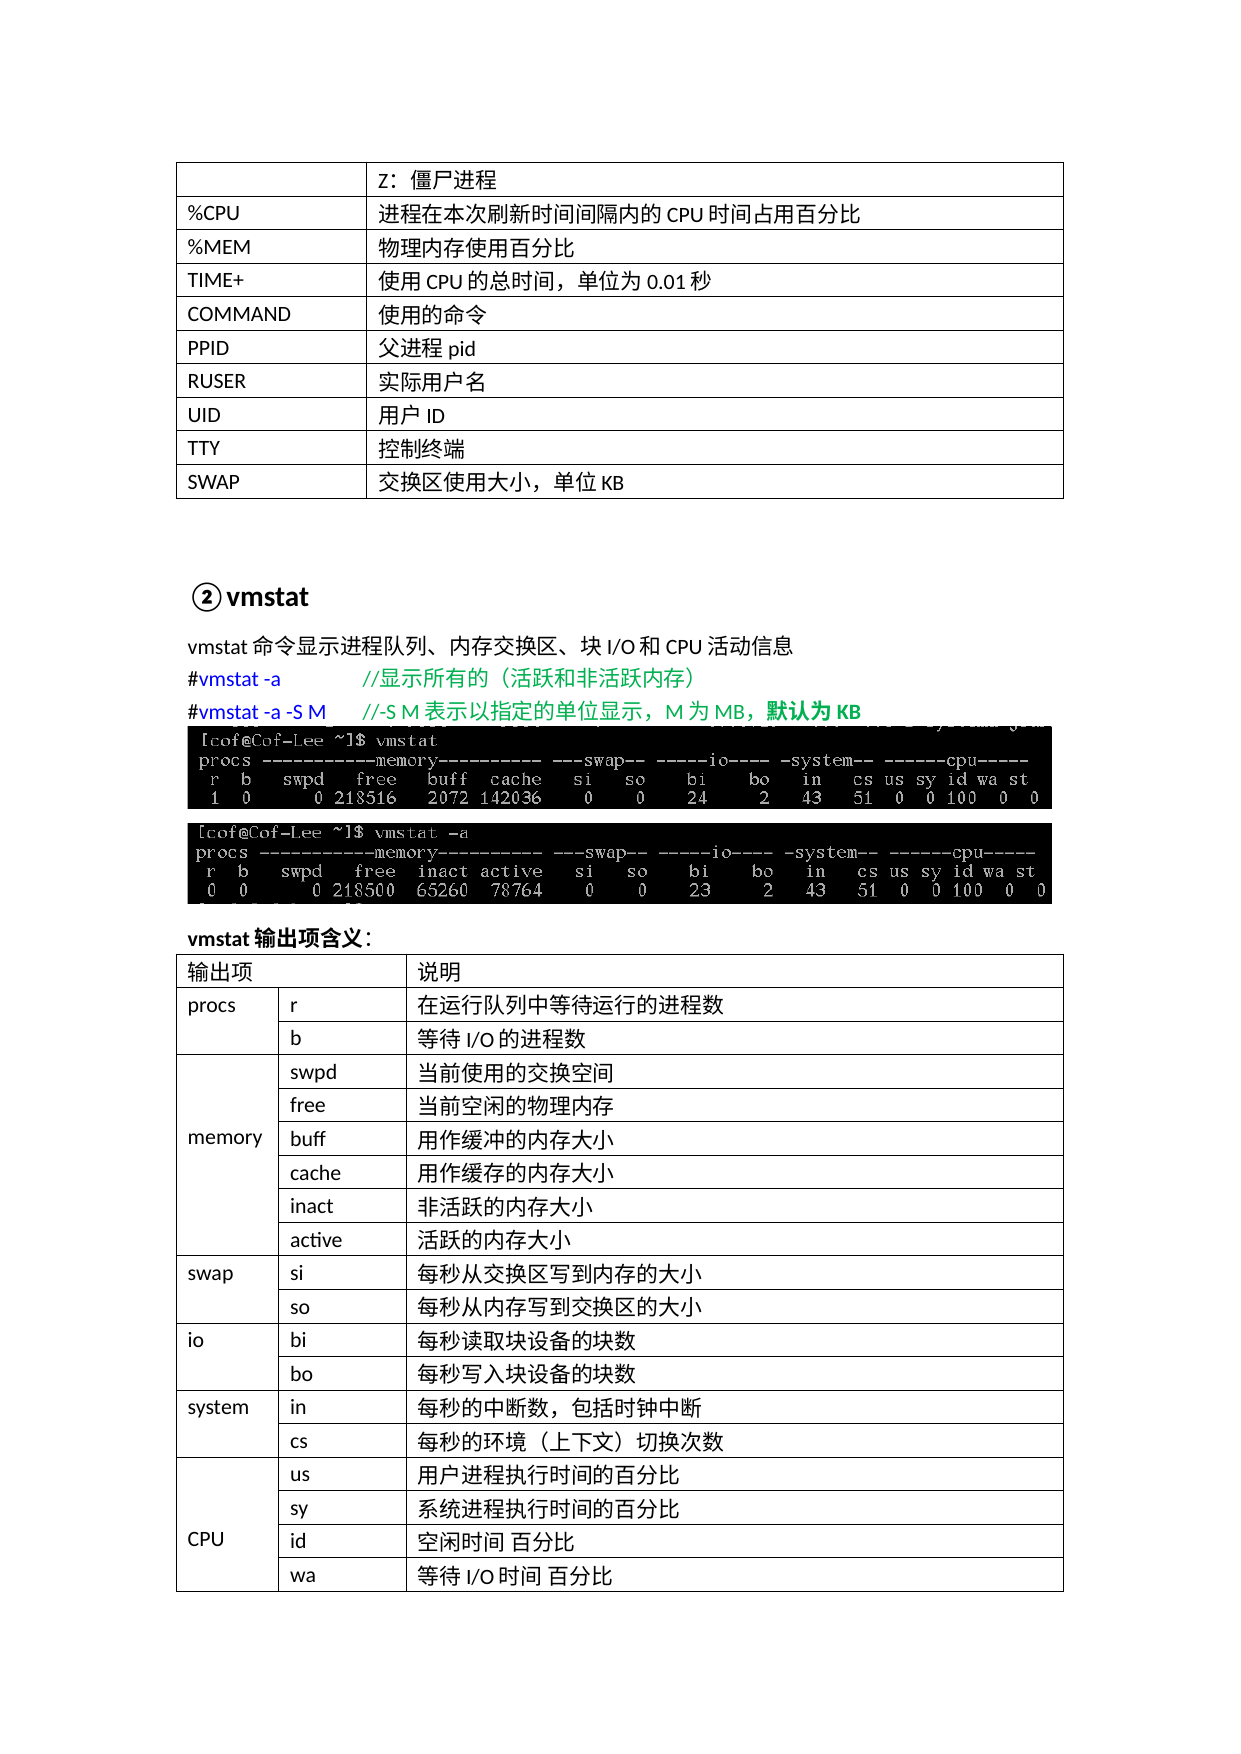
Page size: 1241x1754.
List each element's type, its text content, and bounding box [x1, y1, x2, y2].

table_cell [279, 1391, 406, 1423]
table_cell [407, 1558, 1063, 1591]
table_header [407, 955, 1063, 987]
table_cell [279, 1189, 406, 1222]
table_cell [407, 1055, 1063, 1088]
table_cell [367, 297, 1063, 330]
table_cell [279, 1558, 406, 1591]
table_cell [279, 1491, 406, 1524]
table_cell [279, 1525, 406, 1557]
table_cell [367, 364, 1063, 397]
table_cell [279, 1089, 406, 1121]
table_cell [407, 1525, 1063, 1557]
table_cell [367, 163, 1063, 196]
text vmstat命令显示进程队列、内存交换区、块I/O和CPU活动信息 [187, 628, 1053, 661]
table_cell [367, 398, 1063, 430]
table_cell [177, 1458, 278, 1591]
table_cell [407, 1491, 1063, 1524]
text #vmstat -a -S M //-S M表示以指定的单位显示，M为MB，默认为KB [187, 693, 1053, 726]
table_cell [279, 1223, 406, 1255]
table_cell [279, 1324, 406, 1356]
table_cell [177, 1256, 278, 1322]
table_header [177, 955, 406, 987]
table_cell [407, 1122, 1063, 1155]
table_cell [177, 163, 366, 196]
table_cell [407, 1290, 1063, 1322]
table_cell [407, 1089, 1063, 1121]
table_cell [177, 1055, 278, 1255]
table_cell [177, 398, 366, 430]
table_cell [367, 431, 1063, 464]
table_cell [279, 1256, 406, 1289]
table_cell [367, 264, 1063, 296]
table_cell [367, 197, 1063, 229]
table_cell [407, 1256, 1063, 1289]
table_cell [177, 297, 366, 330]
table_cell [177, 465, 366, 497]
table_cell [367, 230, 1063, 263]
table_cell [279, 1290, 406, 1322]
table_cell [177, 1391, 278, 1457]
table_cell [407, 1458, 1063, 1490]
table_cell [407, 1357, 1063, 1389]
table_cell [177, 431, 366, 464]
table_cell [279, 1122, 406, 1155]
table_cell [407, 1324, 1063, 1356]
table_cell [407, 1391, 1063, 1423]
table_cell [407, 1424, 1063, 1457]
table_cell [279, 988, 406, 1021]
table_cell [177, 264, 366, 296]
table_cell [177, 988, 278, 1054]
picture [187, 726, 1052, 809]
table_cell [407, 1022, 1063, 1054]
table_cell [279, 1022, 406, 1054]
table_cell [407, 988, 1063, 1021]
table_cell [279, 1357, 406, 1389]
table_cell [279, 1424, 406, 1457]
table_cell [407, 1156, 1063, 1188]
text vmstat输出项含义： [187, 921, 1053, 953]
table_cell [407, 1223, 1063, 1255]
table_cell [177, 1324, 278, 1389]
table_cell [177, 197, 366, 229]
text #vmstat -a //显示所有的（活跃和非活跃内存） [187, 661, 1053, 693]
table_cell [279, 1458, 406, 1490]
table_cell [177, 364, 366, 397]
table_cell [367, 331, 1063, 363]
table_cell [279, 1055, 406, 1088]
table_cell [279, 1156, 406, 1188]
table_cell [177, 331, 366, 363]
picture [187, 823, 1052, 904]
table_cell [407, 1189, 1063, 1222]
text ②vmstat [187, 563, 1053, 628]
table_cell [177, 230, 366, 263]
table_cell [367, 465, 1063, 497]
